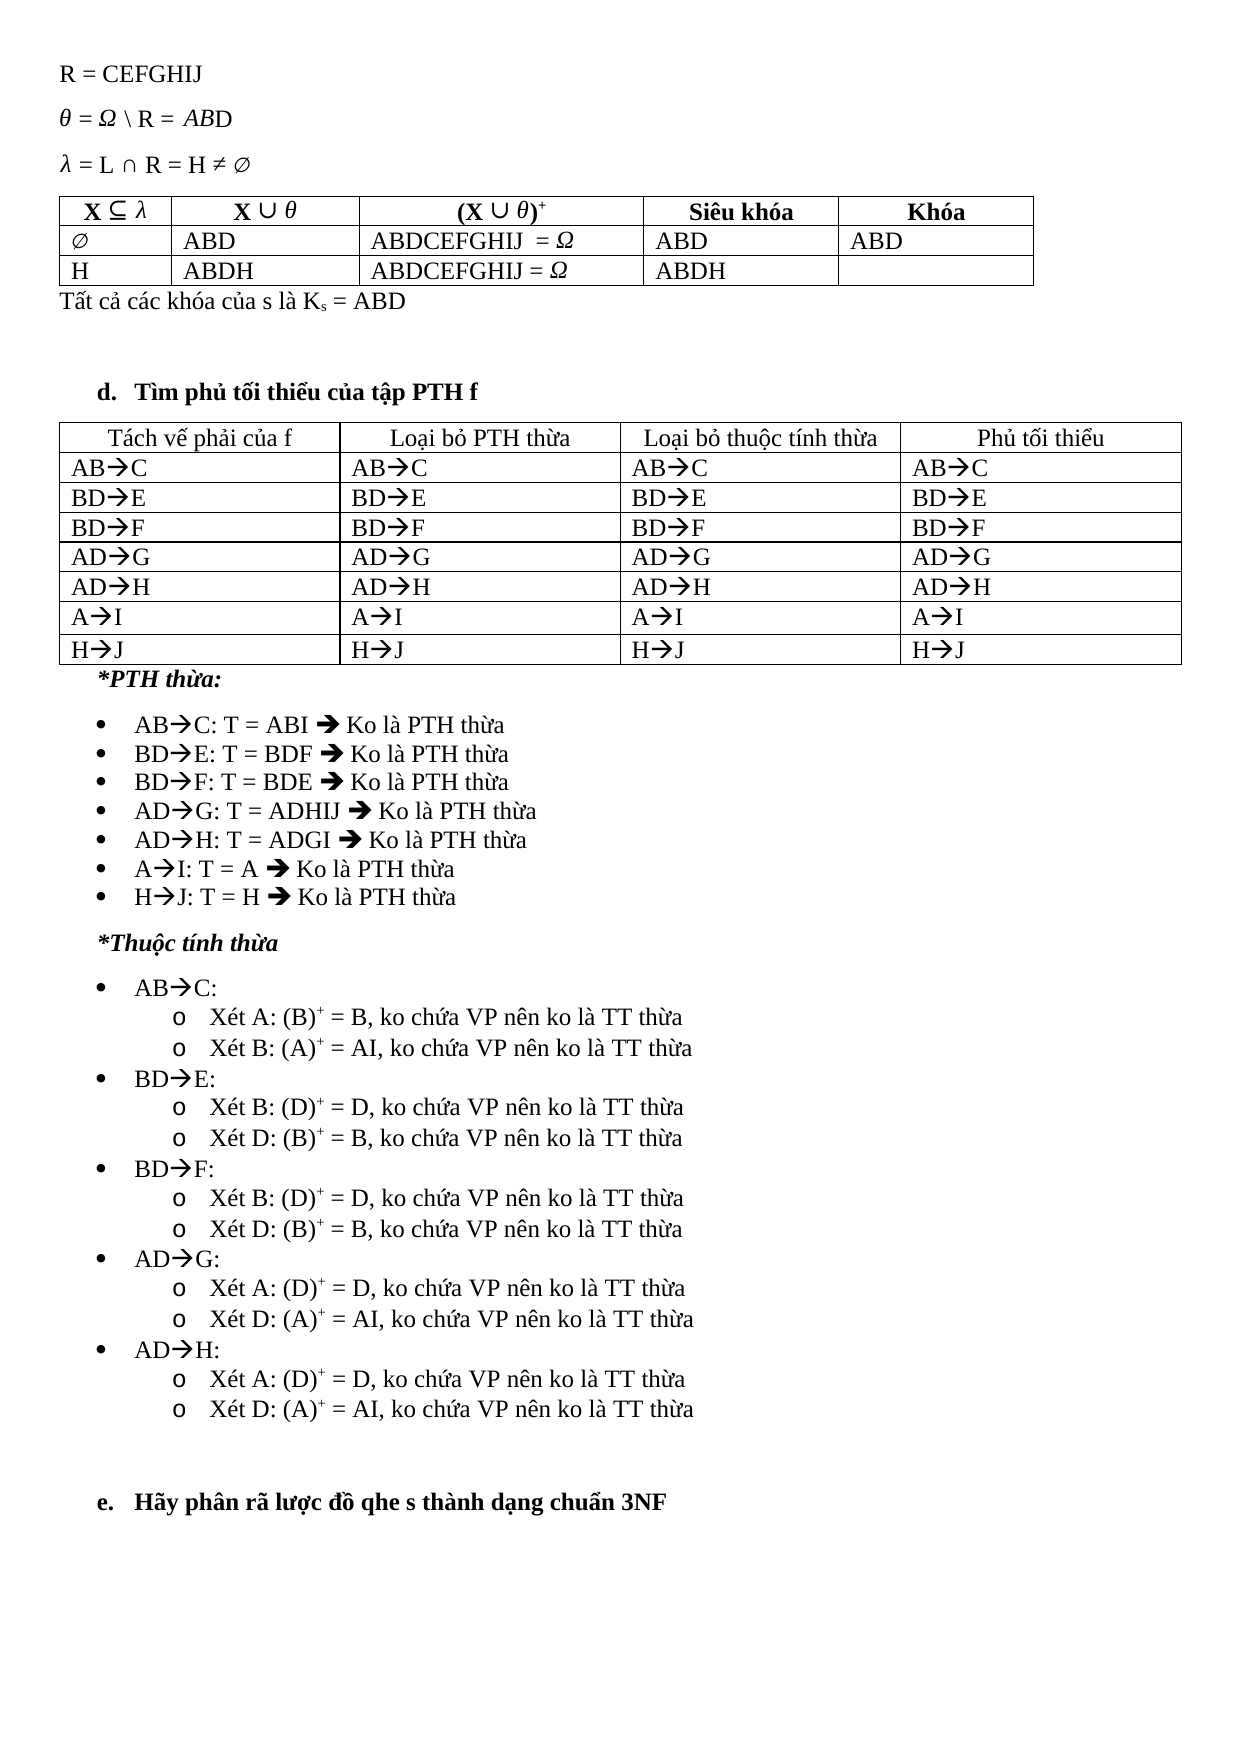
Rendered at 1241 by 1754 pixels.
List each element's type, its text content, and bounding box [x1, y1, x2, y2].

table_cell ADG [621, 543, 900, 571]
list Hãy phân rã lược đồ qhe s thành dạng chuẩn 3NF [97, 1487, 1181, 1516]
table_cell ABDCEFGHIJ = [360, 256, 643, 285]
list Xét D: (B)+ = B, ko chứa VP nên ko là TT thừa [172, 1214, 1181, 1244]
table_header Khóa [839, 197, 1033, 225]
table_cell ABC [621, 453, 900, 482]
table_header X [172, 197, 359, 225]
table_cell ADG [901, 543, 1181, 571]
table_cell HJ [621, 635, 900, 663]
table_cell BDE [901, 483, 1181, 512]
table_cell [839, 256, 1033, 285]
table_cell ABDH [644, 256, 838, 285]
table_cell HJ [341, 635, 620, 663]
list ABC: [97, 973, 1181, 1002]
list ABC: T = ABI Ko là PTH thừa [97, 710, 1181, 739]
list ADH: [97, 1335, 1181, 1364]
table_cell AI [901, 602, 1181, 634]
table_cell ABDH [172, 256, 359, 285]
list Xét B: (D)+ = D, ko chứa VP nên ko là TT thừa [172, 1183, 1181, 1214]
list ADH: T = ADGI Ko là PTH thừa [97, 825, 1181, 854]
table_cell BDF [901, 513, 1181, 541]
table_header Siêu khóa [644, 197, 838, 225]
table_cell [60, 226, 171, 255]
table_cell BDF [621, 513, 900, 541]
list ADG: [97, 1244, 1181, 1273]
table_cell AI [621, 602, 900, 634]
list Tìm phủ tối thiểu của tập PTH f [97, 377, 1181, 406]
table_cell ABD [839, 226, 1033, 255]
text = \ R = D [59, 104, 1181, 133]
table_cell AI [60, 602, 339, 634]
table_cell BDE [621, 483, 900, 512]
list Xét B: (D)+ = D, ko chứa VP nên ko là TT thừa [172, 1092, 1181, 1123]
table_cell HJ [60, 635, 339, 663]
table_cell ABC [341, 453, 620, 482]
table_cell ADH [901, 572, 1181, 601]
table_header Loại bỏ thuộc tính thừa [621, 423, 900, 452]
table_cell BDF [341, 513, 620, 541]
table_cell ABDCEFGHIJ = [360, 226, 643, 255]
text *Thuộc tính thừa [97, 928, 1181, 957]
table_cell ADH [60, 572, 339, 601]
list Xét B: (A)+ = AI, ko chứa VP nên ko là TT thừa [172, 1033, 1181, 1064]
text Tất cả các khóa của s là Ks = ABD [59, 286, 1181, 315]
table_header Loại bỏ PTH thừa [341, 423, 620, 452]
table_cell H [60, 256, 171, 285]
text = L R = H [59, 150, 1181, 179]
table_cell ABC [901, 453, 1181, 482]
table_cell BDE [60, 483, 339, 512]
list BDE: T = BDF Ko là PTH thừa [97, 739, 1181, 767]
list ADG: T = ADHIJ Ko là PTH thừa [97, 796, 1181, 825]
table_cell ADH [621, 572, 900, 601]
list Xét D: (A)+ = AI, ko chứa VP nên ko là TT thừa [172, 1394, 1181, 1425]
list BDE: [97, 1064, 1181, 1092]
list Xét A: (B)+ = B, ko chứa VP nên ko là TT thừa [172, 1002, 1181, 1033]
table_cell HJ [901, 635, 1181, 663]
table_header X [60, 197, 171, 225]
list Xét D: (A)+ = AI, ko chứa VP nên ko là TT thừa [172, 1304, 1181, 1335]
text R = CEFGHIJ [59, 59, 1181, 88]
table_header Tách vế phải của f [60, 423, 339, 452]
list BDF: T = BDE Ko là PTH thừa [97, 767, 1181, 796]
list BDF: [97, 1154, 1181, 1183]
table_cell ADG [60, 543, 339, 571]
list Xét A: (D)+ = D, ko chứa VP nên ko là TT thừa [172, 1273, 1181, 1304]
table_cell AI [341, 602, 620, 634]
text *PTH thừa: [59, 665, 1181, 693]
table_cell BDF [60, 513, 339, 541]
table_cell BDE [341, 483, 620, 512]
table_cell ADH [341, 572, 620, 601]
table_header Phủ tối thiểu [901, 423, 1181, 452]
table_cell ABD [644, 226, 838, 255]
table_header (X )+ [360, 197, 643, 225]
list Xét A: (D)+ = D, ko chứa VP nên ko là TT thừa [172, 1364, 1181, 1394]
list Xét D: (B)+ = B, ko chứa VP nên ko là TT thừa [172, 1123, 1181, 1154]
list HJ: T = H Ko là PTH thừa [97, 882, 1181, 911]
table_cell ADG [341, 543, 620, 571]
table_cell ABD [172, 226, 359, 255]
list AI: T = A Ko là PTH thừa [97, 854, 1181, 882]
table_cell ABC [60, 453, 339, 482]
